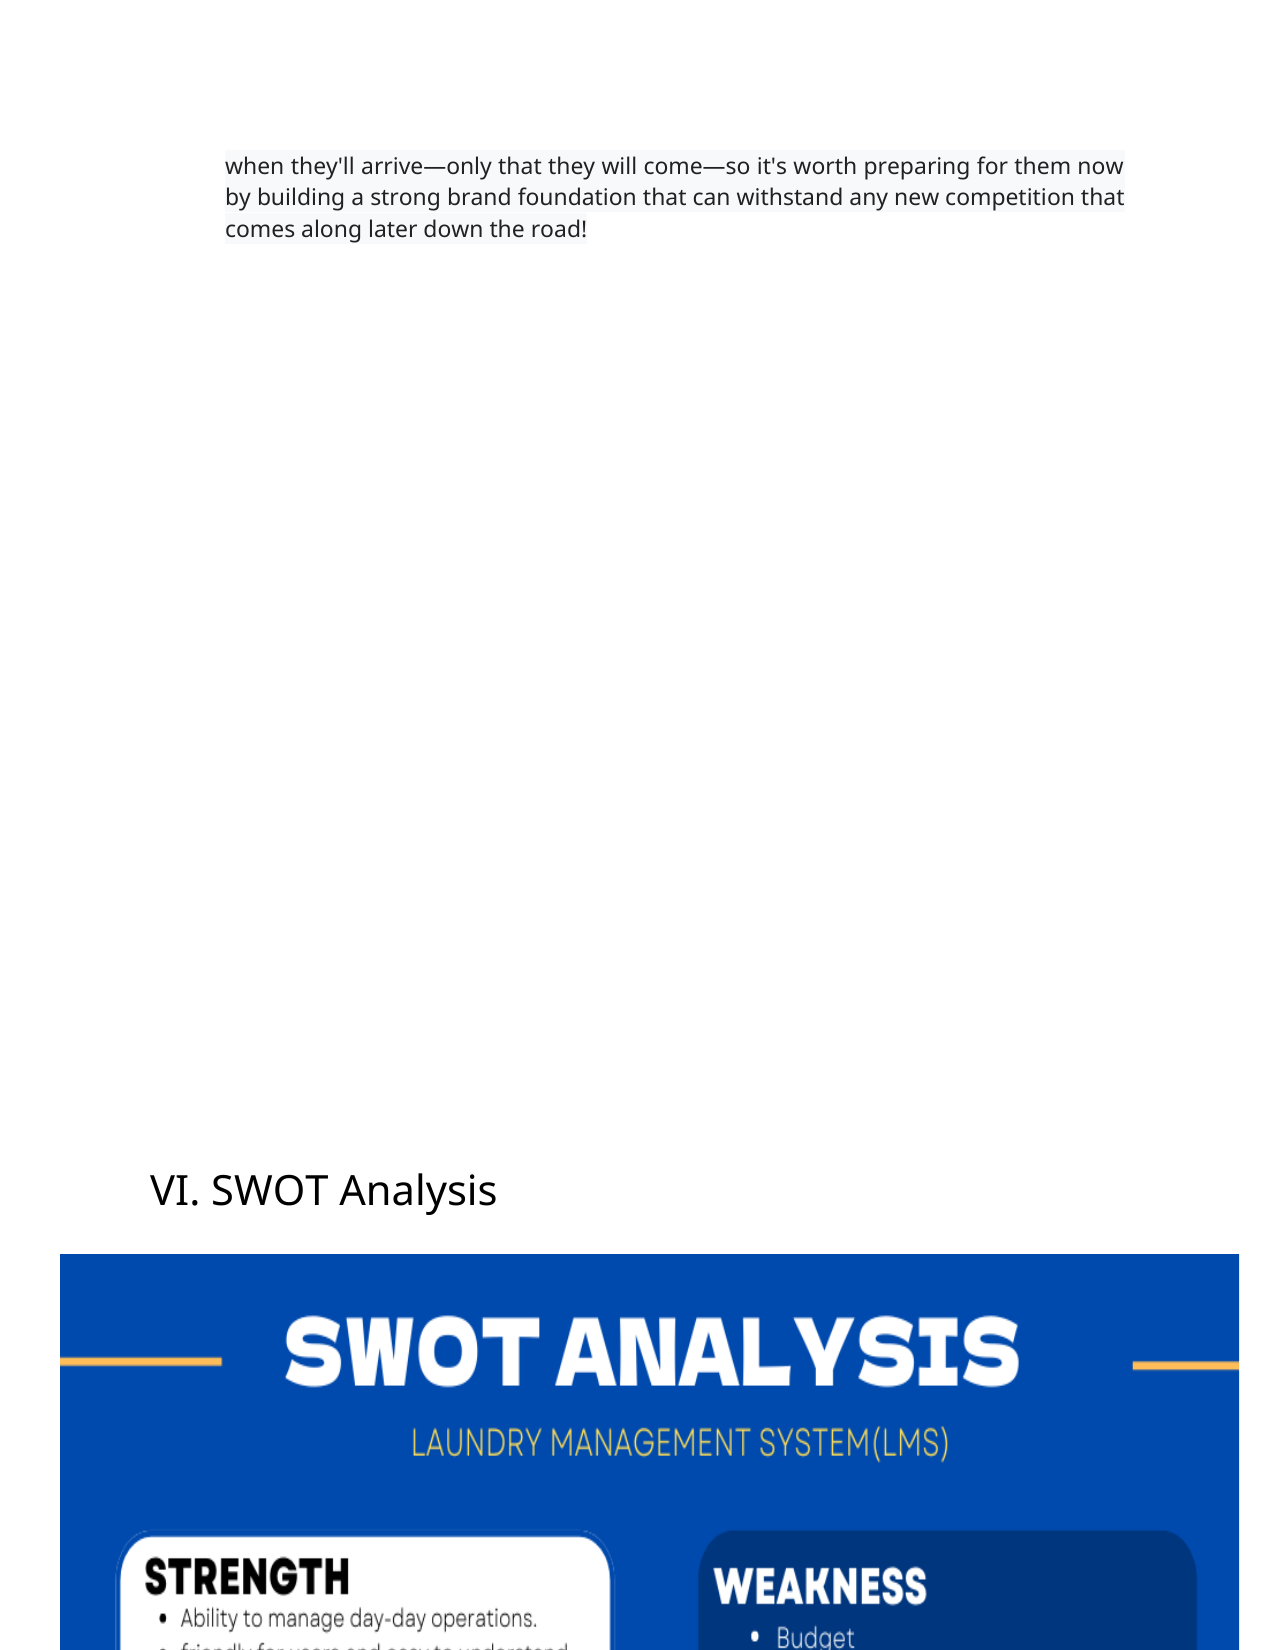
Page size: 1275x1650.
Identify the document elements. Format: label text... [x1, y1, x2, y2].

subtitle VI. SWOT Analysis [150, 1160, 1125, 1217]
picture [60, 1254, 1240, 1650]
